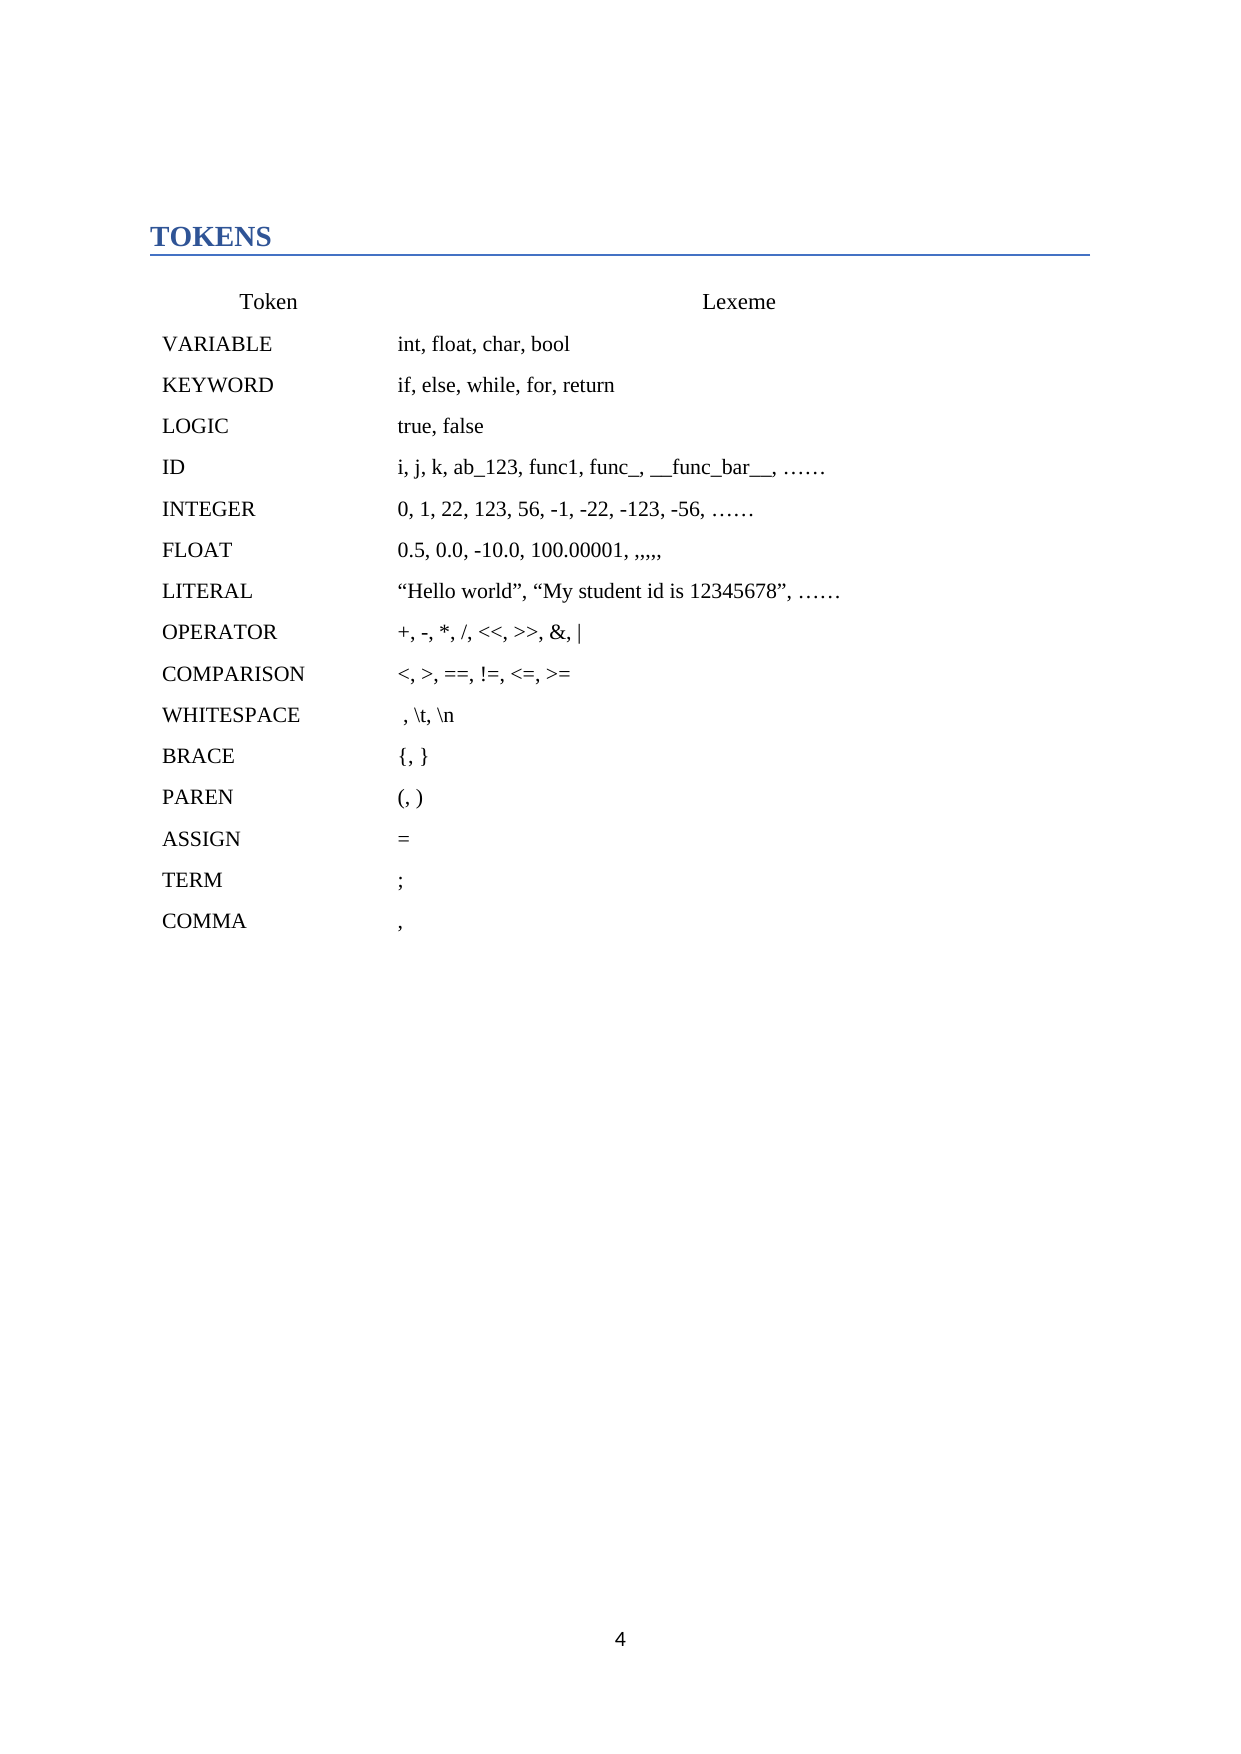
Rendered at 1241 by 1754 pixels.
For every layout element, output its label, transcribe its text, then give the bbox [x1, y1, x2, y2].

table_cell 0, 1, 22, 123, 56, -1, -22, -123, -56, …… [387, 496, 1091, 536]
table_cell i, j, k, ab_123, func1, func_, __func_bar__, …… [387, 454, 1091, 494]
table_cell LITERAL [151, 578, 386, 618]
table_cell VARIABLE [151, 331, 386, 371]
table_cell KEYWORD [151, 372, 386, 412]
table_cell INTEGER [151, 496, 386, 536]
table_cell , \t, \n [387, 702, 1091, 742]
table_cell COMMA [151, 908, 386, 948]
table_cell FLOAT [151, 537, 386, 577]
table_cell true, false [387, 413, 1091, 453]
table_cell int, float, char, bool [387, 331, 1091, 371]
table_cell +, -, *, /, <<, >>, &, | [387, 619, 1091, 659]
table_cell “Hello world”, “My student id is 12345678”, …… [387, 578, 1091, 618]
table_cell = [387, 826, 1091, 866]
table_cell ASSIGN [151, 826, 386, 866]
table_cell ID [151, 454, 386, 494]
table_cell 0.5, 0.0, -10.0, 100.00001, ,,,,, [387, 537, 1091, 577]
table_cell {, } [387, 743, 1091, 783]
table_cell if, else, while, for, return [387, 372, 1091, 412]
table_cell OPERATOR [151, 619, 386, 659]
subtitle TOKENS [150, 219, 1090, 254]
table_cell TERM [151, 867, 386, 907]
table_header Lexeme [387, 288, 1091, 329]
table_cell WHITESPACE [151, 702, 386, 742]
table_cell COMPARISON [151, 661, 386, 701]
table_header Token [151, 288, 386, 329]
table_cell (, ) [387, 784, 1091, 824]
table_cell ; [387, 867, 1091, 907]
table_cell BRACE [151, 743, 386, 783]
table_cell , [387, 908, 1091, 948]
table_cell LOGIC [151, 413, 386, 453]
table_cell PAREN [151, 784, 386, 824]
table_cell <, >, ==, !=, <=, >= [387, 661, 1091, 701]
